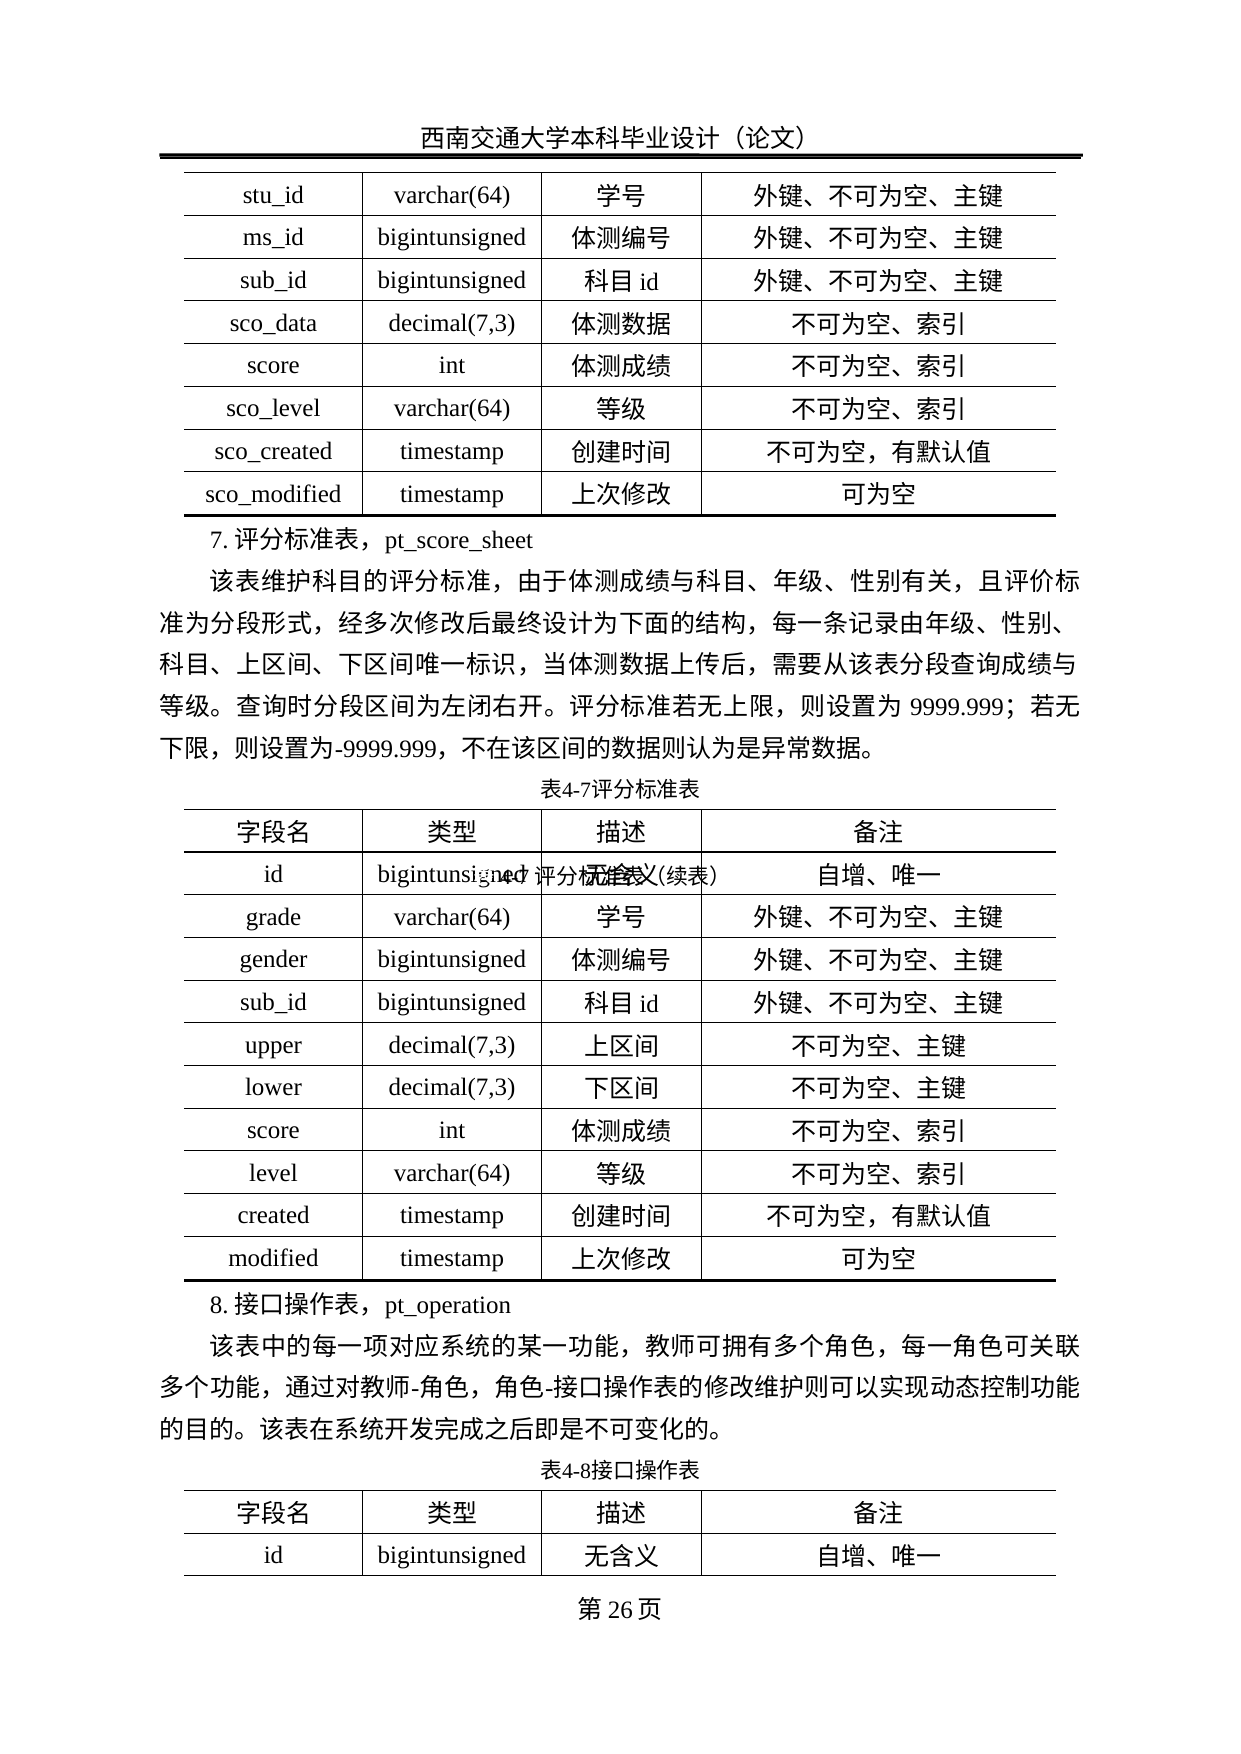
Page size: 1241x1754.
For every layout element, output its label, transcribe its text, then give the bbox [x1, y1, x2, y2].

table_cell sco_created [184, 430, 362, 471]
table_cell 不可为空、索引 [702, 344, 1056, 386]
table_cell grade [184, 895, 362, 937]
table_cell ms_id [184, 216, 362, 258]
table_cell sub_id [184, 981, 362, 1022]
table_cell upper [184, 1023, 362, 1065]
table_cell 等级 [542, 1151, 701, 1193]
table_cell bigintunsigned [363, 938, 541, 979]
table_cell 不可为空、主键 [702, 1023, 1056, 1065]
table_cell bigintunsigned [363, 853, 541, 894]
table_cell 不可为空、索引 [702, 1109, 1056, 1150]
table_cell timestamp [363, 1237, 541, 1278]
table_cell timestamp [363, 1194, 541, 1236]
table_cell id [184, 1534, 362, 1575]
table_header 备注 [702, 1491, 1056, 1533]
table_cell 无含义 [542, 1534, 701, 1575]
table_cell 体测成绩 [542, 1109, 701, 1150]
table_cell 外键、不可为空、主键 [702, 981, 1056, 1022]
table_cell 科目id [542, 981, 701, 1022]
table_cell 外键、不可为空、主键 [702, 173, 1056, 215]
table_cell int [363, 344, 541, 386]
table_cell sco_modified [184, 472, 362, 514]
table_cell decimal(7,3) [363, 1023, 541, 1065]
table_cell bigintunsigned [363, 981, 541, 1022]
table_cell 创建时间 [542, 430, 701, 471]
table_cell modified [184, 1237, 362, 1278]
text 表4-8接口操作表 [159, 1448, 1081, 1490]
table_cell 可为空 [702, 472, 1056, 514]
table_cell 上区间 [542, 1023, 701, 1065]
table_cell varchar(64) [363, 895, 541, 937]
table_cell 体测编号 [542, 216, 701, 258]
table_cell varchar(64) [363, 387, 541, 428]
table_cell bigintunsigned [363, 216, 541, 258]
table_cell varchar(64) [363, 173, 541, 215]
text 该表维护科目的评分标准，由于体测成绩与科目、年级、性别有关，且评价标准为分段形式，经多次修改后最终设计为下面的结构，每一条记录由年级、性别、科目、上区间、下区间唯一标识，当体测数据上传后，需要从该表分段查询成绩与等级。查询时分段区间为左闭右开。评分标准若无上限，则设置为9999.999；若无下限，则设置为-9999.999，不在该区间的数据则认为是异常数据。 [159, 559, 1081, 767]
table_cell score [184, 1109, 362, 1150]
table_cell 等级 [542, 387, 701, 428]
table_cell 外键、不可为空、主键 [702, 938, 1056, 979]
list 接口操作表，pt_operation [159, 1282, 1081, 1323]
table_cell 体测数据 [542, 301, 701, 343]
table_cell 体测成绩 [542, 344, 701, 386]
table_cell 上次修改 [542, 1237, 701, 1278]
table_cell 外键、不可为空、主键 [702, 895, 1056, 937]
table_header 描述 [542, 810, 701, 851]
table_header 类型 [363, 1491, 541, 1533]
list 评分标准表，pt_score_sheet [159, 517, 1081, 559]
table_cell 体测编号 [542, 938, 701, 979]
table_cell sub_id [184, 259, 362, 300]
table_cell timestamp [363, 430, 541, 471]
table_cell 可为空 [702, 1237, 1056, 1278]
table_cell 无含义 [542, 853, 701, 894]
table_cell 学号 [542, 173, 701, 215]
table_cell 学号 [542, 895, 701, 937]
table_cell timestamp [363, 472, 541, 514]
table_cell id [184, 853, 362, 894]
table_cell 外键、不可为空、主键 [702, 259, 1056, 300]
table_header 字段名 [184, 1491, 362, 1533]
table_cell gender [184, 938, 362, 979]
table_cell 创建时间 [542, 1194, 701, 1236]
table_cell level [184, 1151, 362, 1193]
table_cell 不可为空、索引 [702, 387, 1056, 428]
table_cell 不可为空，有默认值 [702, 430, 1056, 471]
text 该表中的每一项对应系统的某一功能，教师可拥有多个角色，每一角色可关联多个功能，通过对教师-角色，角色-接口操作表的修改维护则可以实现动态控制功能的目的。该表在系统开发完成之后即是不可变化的。 [159, 1323, 1081, 1448]
table_cell 不可为空、主键 [702, 1066, 1056, 1108]
table_cell 不可为空、索引 [702, 301, 1056, 343]
table_cell bigintunsigned [363, 259, 541, 300]
table_cell varchar(64) [363, 1151, 541, 1193]
table_cell 外键、不可为空、主键 [702, 216, 1056, 258]
table_cell stu_id [184, 173, 362, 215]
table_cell 不可为空，有默认值 [702, 1194, 1056, 1236]
text 表4-7评分标准表 [159, 767, 1081, 809]
table_cell int [363, 1109, 541, 1150]
table_cell created [184, 1194, 362, 1236]
table_header 类型 [363, 810, 541, 851]
table_header 描述 [542, 1491, 701, 1533]
table_cell 自增、唯一 [702, 853, 1056, 894]
table_cell score [184, 344, 362, 386]
table_cell sco_level [184, 387, 362, 428]
table_cell decimal(7,3) [363, 301, 541, 343]
table_cell bigintunsigned [363, 1534, 541, 1575]
table_header 备注 [702, 810, 1056, 851]
table_cell decimal(7,3) [363, 1066, 541, 1108]
table_cell lower [184, 1066, 362, 1108]
table_cell sco_data [184, 301, 362, 343]
table_cell 上次修改 [542, 472, 701, 514]
table_cell 科目id [542, 259, 701, 300]
table_cell 下区间 [542, 1066, 701, 1108]
table_cell 自增、唯一 [702, 1534, 1056, 1575]
table_cell 不可为空、索引 [702, 1151, 1056, 1193]
table_header 字段名 [184, 810, 362, 851]
